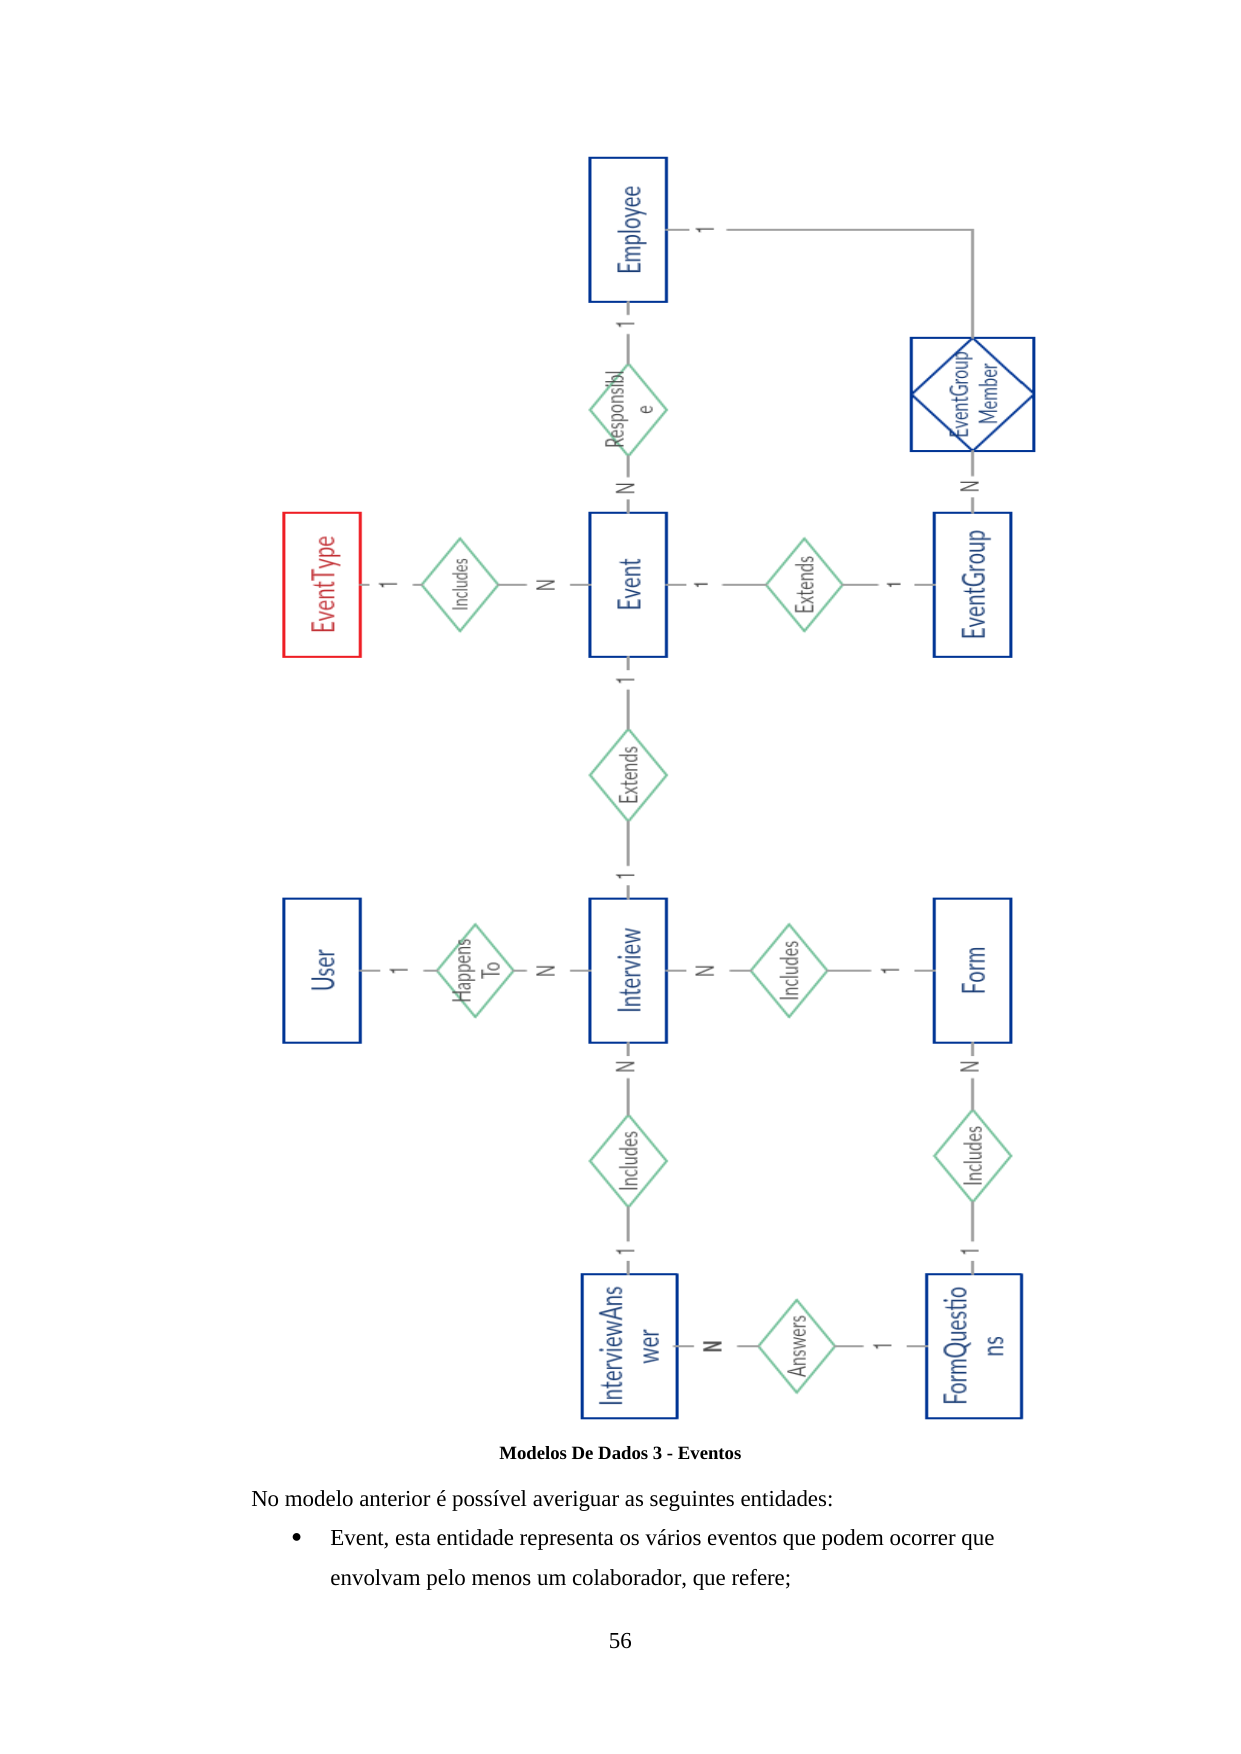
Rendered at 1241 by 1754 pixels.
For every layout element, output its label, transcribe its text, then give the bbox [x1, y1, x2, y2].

text No modelo anterior é possível averiguar as seguintes entidades: [177, 1484, 1063, 1511]
list Event, esta entidade representa os vários eventos que podem ocorrer que envolvam pelo menos um colaborador, que refere; [293, 1524, 1063, 1590]
picture [269, 149, 1048, 1427]
